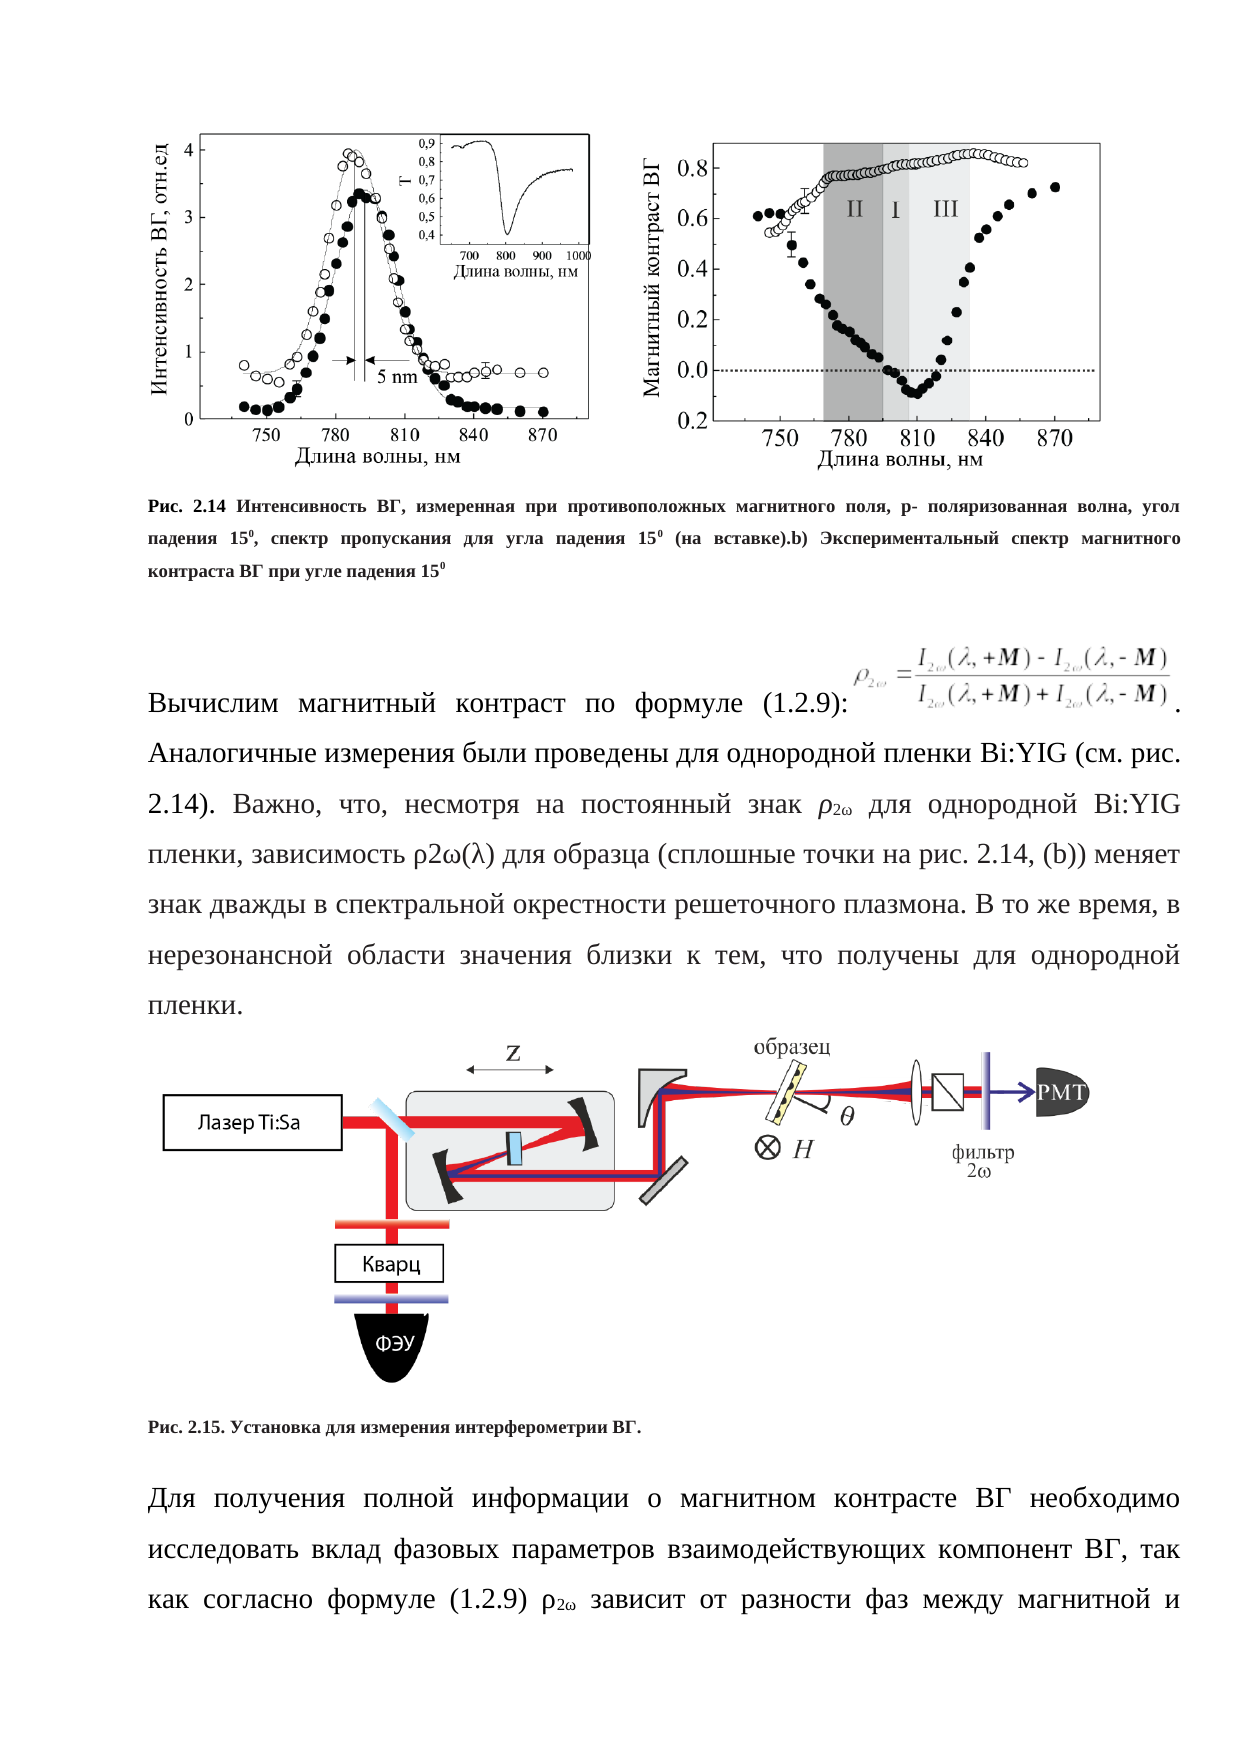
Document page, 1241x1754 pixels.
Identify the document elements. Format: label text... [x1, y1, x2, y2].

picture [147, 1037, 1110, 1402]
text Рис. 2.15. Установка для измерения интерферометрии ВГ. [148, 1416, 1181, 1437]
picture [147, 118, 1122, 481]
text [148, 1480, 1181, 1614]
text Вычислим магнитный контраст по формуле (1.2.9):. Аналогичные измерения были проведены для однородной пленки Bi:YIG (см. рис. 2.14). Важно, что, несмотря на постоянный знак ρ2ω для однородной Bi:YIG пленки, зависимость ρ2ω(λ) для образца (сплошные точки на рис. 2.14, (b)) меняет знак дважды в спектральной окрестности решеточного плазмона. В то же время, в нерезонансной области значения близки к тем, что получены для однородной пленки. [148, 642, 1181, 1021]
text Рис. 2.14 Интенсивность ВГ, измеренная при противоположных магнитного поля, p- поляризованная волна, угол падения 150, спектр пропускания для угла падения 150 (на вставке).b) Экспериментальный спектр магнитного контраста ВГ при угле падения 150 [148, 495, 1181, 581]
